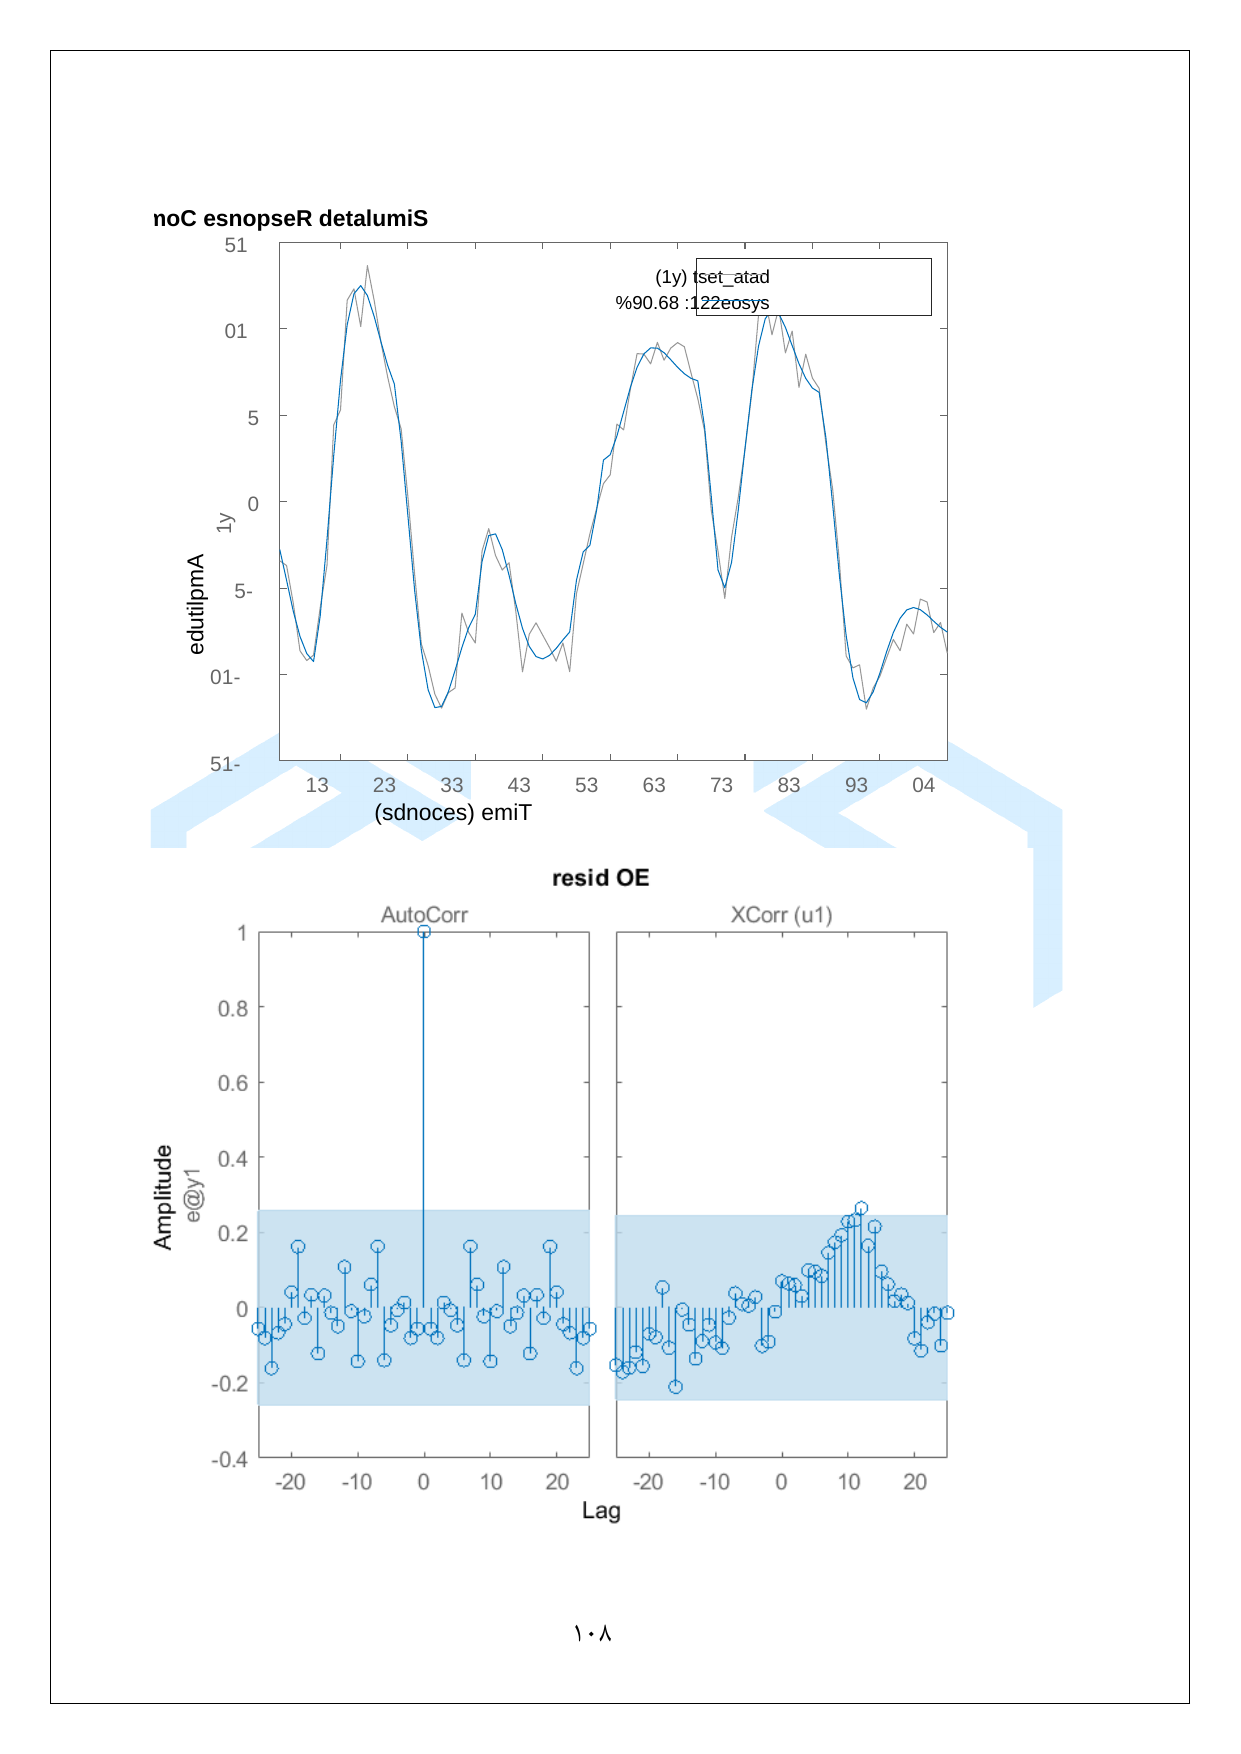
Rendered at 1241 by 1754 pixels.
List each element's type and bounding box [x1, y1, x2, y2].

picture [120, 848, 1034, 1534]
